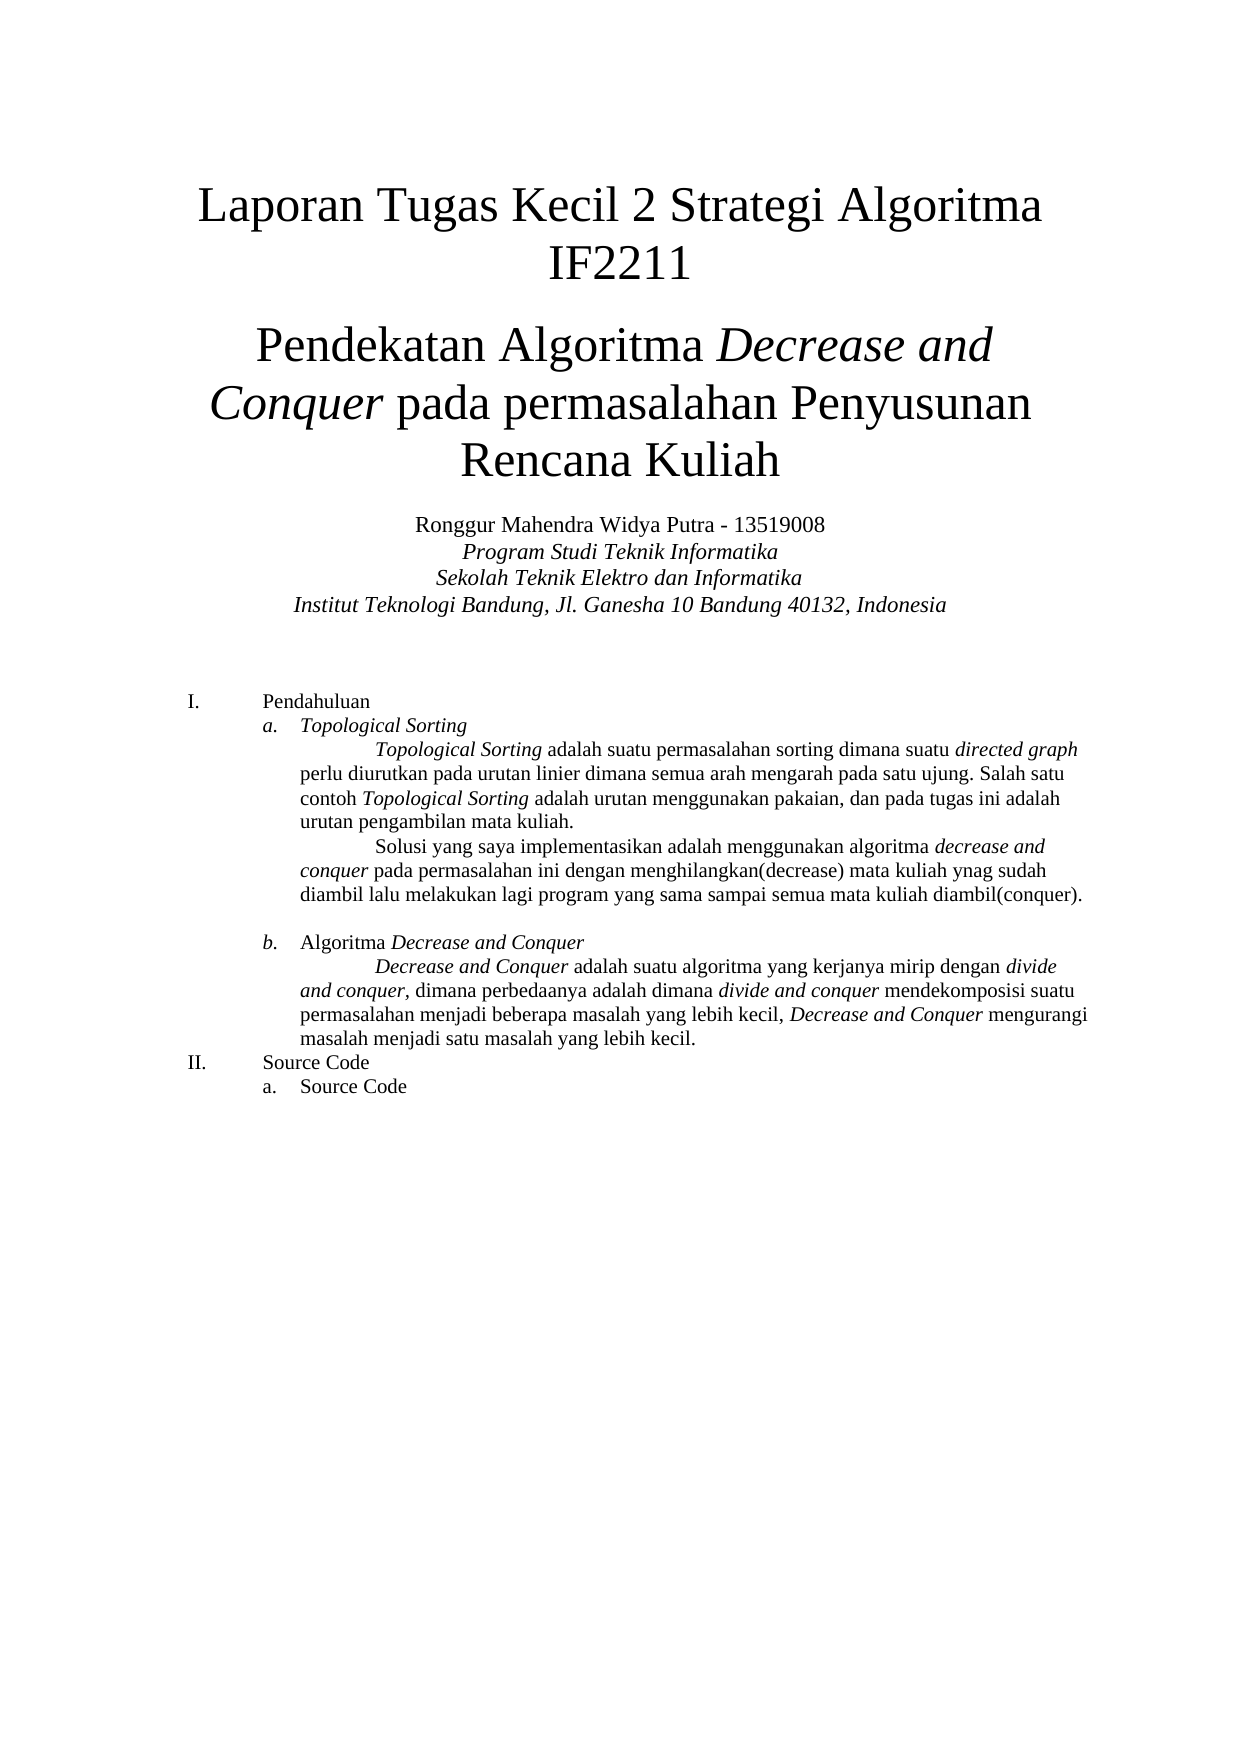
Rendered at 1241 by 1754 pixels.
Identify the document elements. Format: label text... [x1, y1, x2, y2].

list Algoritma Decrease and Conquer [262, 930, 1090, 954]
title Pendekatan Algoritma Decrease and Conquer pada permasalahan Penyusunan Rencana Kuliah [150, 315, 1090, 487]
text Topological Sorting adalah suatu permasalahan sorting dimana suatu directed graph perlu diurutkan pada urutan linier dimana semua arah mengarah pada satu ujung. Salah satu contoh Topological Sorting adalah urutan menggunakan pakaian, dan pada tugas ini adalah urutan pengambilan mata kuliah. [300, 737, 1090, 833]
text Institut Teknologi , Jl. Ganesha 10 [150, 591, 1090, 617]
list Source Code [262, 1074, 1090, 1098]
list Decrease and Conquer adalah suatu algoritma yang kerjanya mirip dengan divide and conquer, dimana perbedaanya adalah dimana divide and conquer mendekomposisi suatu permasalahan menjadi beberapa masalah yang lebih kecil, Decrease and Conquer mengurangi masalah menjadi satu masalah yang lebih kecil. [300, 954, 1090, 1050]
list Pendahuluan [187, 689, 1090, 713]
text Sekolah Teknik Elektro dan Informatika [150, 564, 1090, 591]
list Source Code [187, 1050, 1090, 1074]
text Solusi yang saya implementasikan adalah menggunakan algoritma decrease and conquer pada permasalahan ini dengan menghilangkan(decrease) mata kuliah ynag sudah diambil lalu melakukan lagi program yang sama sampai semua mata kuliah diambil(conquer). [300, 833, 1090, 906]
list Topological Sorting [262, 713, 1090, 737]
text Program Studi Teknik Informatika [150, 538, 1090, 564]
text Ronggur Mahendra Widya Putra - 13519008 [150, 512, 1090, 538]
title Laporan Tugas Kecil 2 Strategi Algoritma IF2211 [150, 175, 1090, 290]
